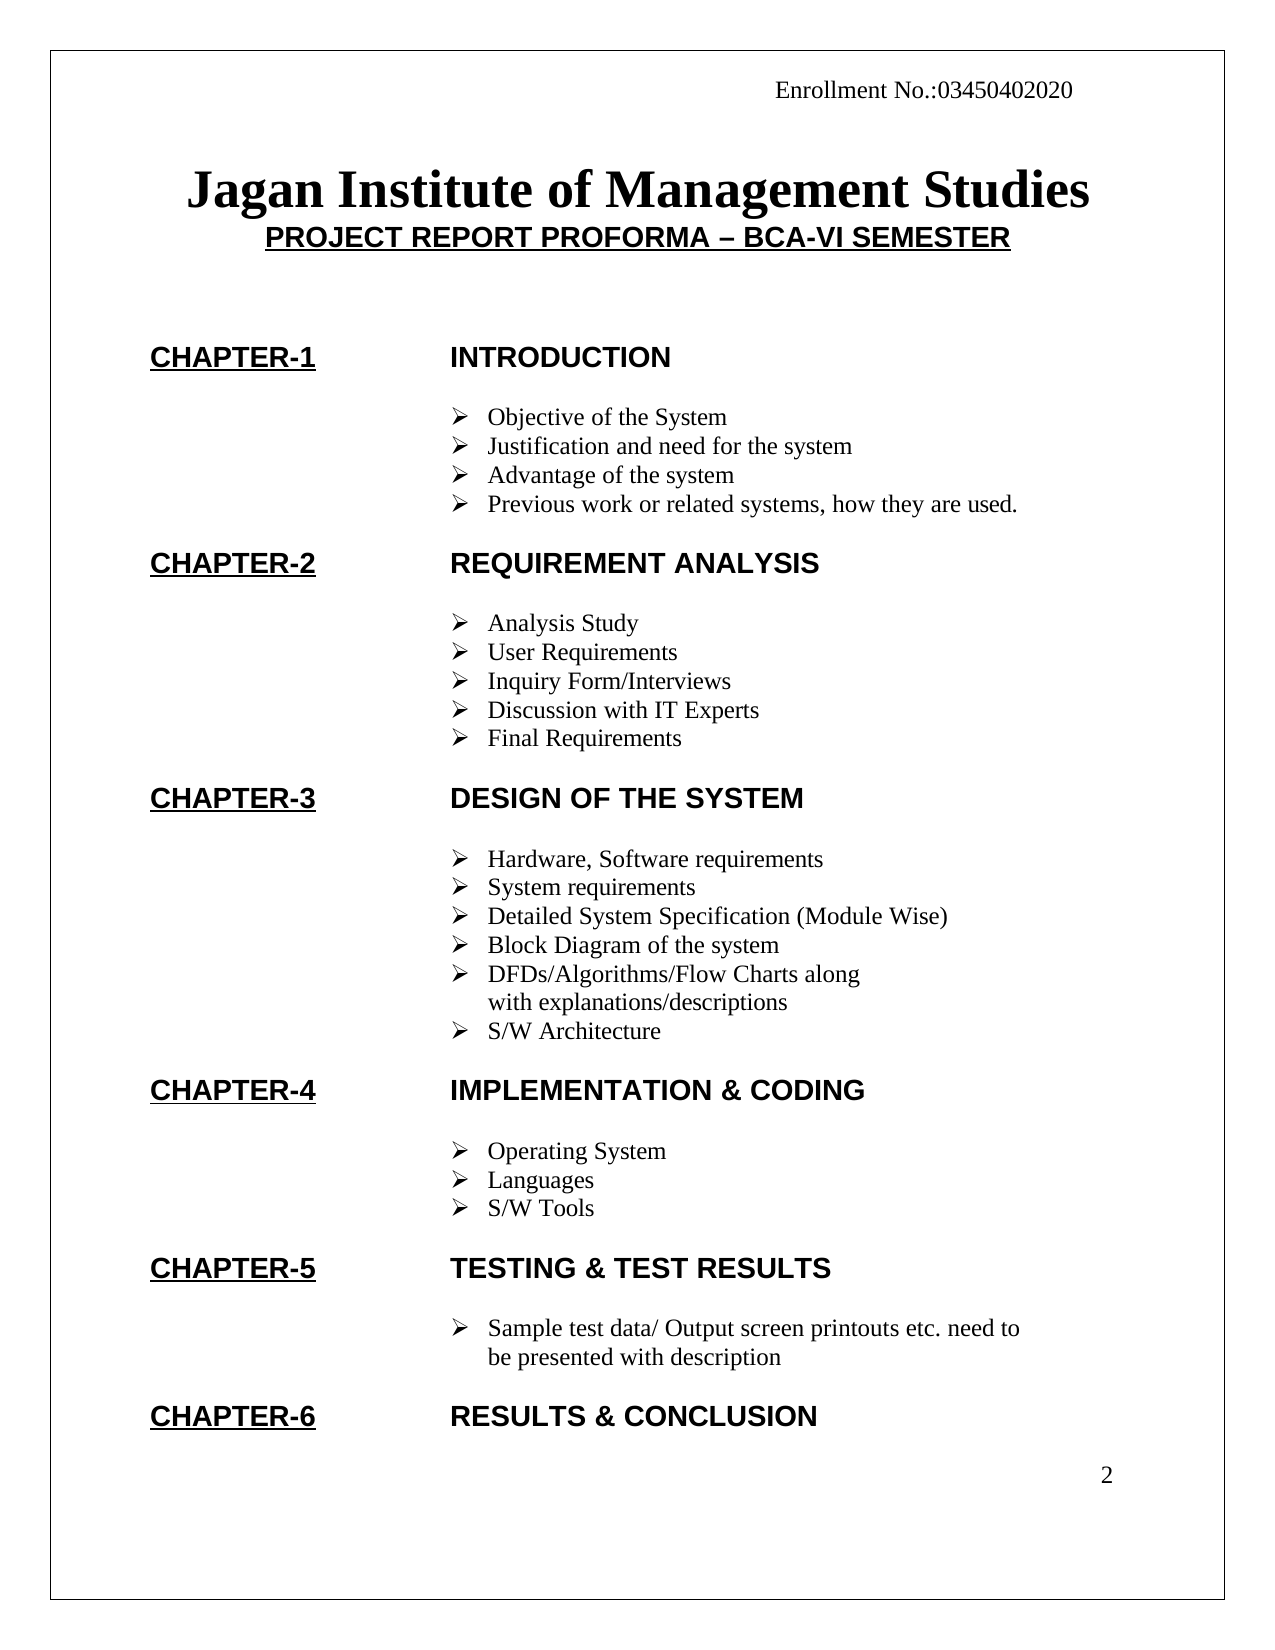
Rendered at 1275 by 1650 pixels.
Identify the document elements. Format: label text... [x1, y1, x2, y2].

list Final Requirements [450, 723, 1224, 752]
list Detailed System Specification (Module Wise) [450, 901, 1224, 930]
list Advantage of the system [450, 460, 1224, 489]
list Previous work or related systems, how they are used. [450, 489, 1224, 517]
list Block Diagram of the system [450, 930, 1224, 959]
list DFDs/Algorithms/Flow Charts along with explanations/descriptions [450, 959, 909, 1016]
list Justification and need for the system [450, 431, 1224, 460]
text CHAPTER-6 RESULTS & CONCLUSION [150, 1399, 1224, 1433]
list Objective of the System [450, 402, 1224, 431]
list User Requirements [450, 637, 1224, 666]
subtitle CHAPTER-4 IMPLEMENTATION & CODING [150, 1073, 1224, 1107]
subtitle PROJECT REPORT PROFORMA – BCA-VI SEMESTER [109, 220, 1167, 253]
text CHAPTER-1 INTRODUCTION [150, 340, 1224, 373]
subtitle CHAPTER-5 TESTING & TEST RESULTS [150, 1251, 1224, 1284]
list Inquiry Form/Interviews [450, 666, 1224, 695]
subtitle CHAPTER-2 REQUIREMENT ANALYSIS [150, 546, 1224, 580]
list Discussion with IT Experts [450, 695, 1224, 723]
list System requirements [450, 872, 1224, 901]
list Languages [450, 1165, 1224, 1193]
list Hardware, Software requirements [450, 844, 1224, 872]
list S/W Architecture [450, 1016, 1224, 1045]
list Analysis Study [450, 608, 1224, 637]
list Sample test data/ Output screen printouts etc. need to be presented with description [450, 1313, 1048, 1371]
subtitle CHAPTER-3 DESIGN OF THE SYSTEM [150, 781, 1224, 814]
list S/W Tools [450, 1193, 1224, 1222]
text Jagan Institute of Management Studies [109, 157, 1167, 220]
list Operating System [450, 1136, 1224, 1165]
